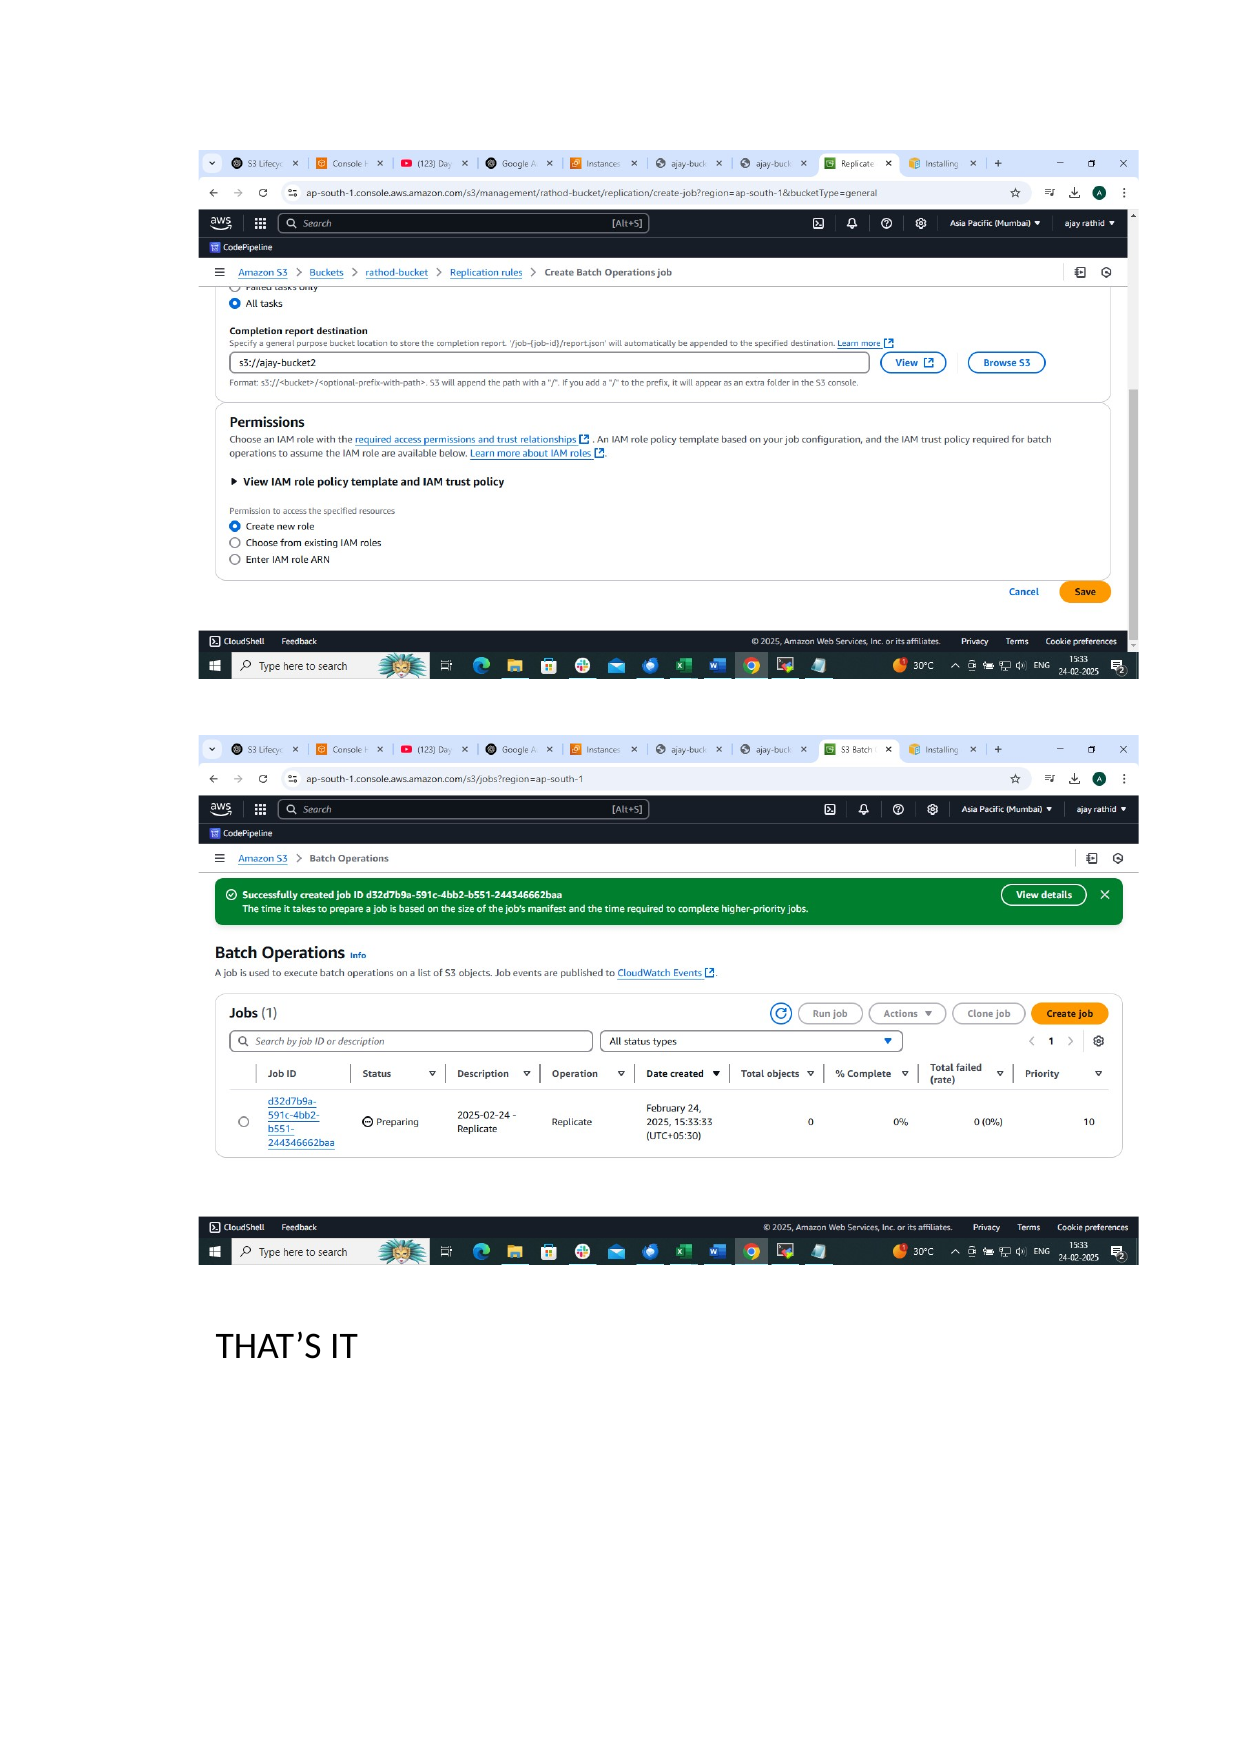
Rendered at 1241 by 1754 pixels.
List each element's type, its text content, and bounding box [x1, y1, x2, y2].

picture [198, 150, 1139, 679]
picture [198, 735, 1139, 1265]
list THAT’S IT [198, 1322, 1090, 1367]
